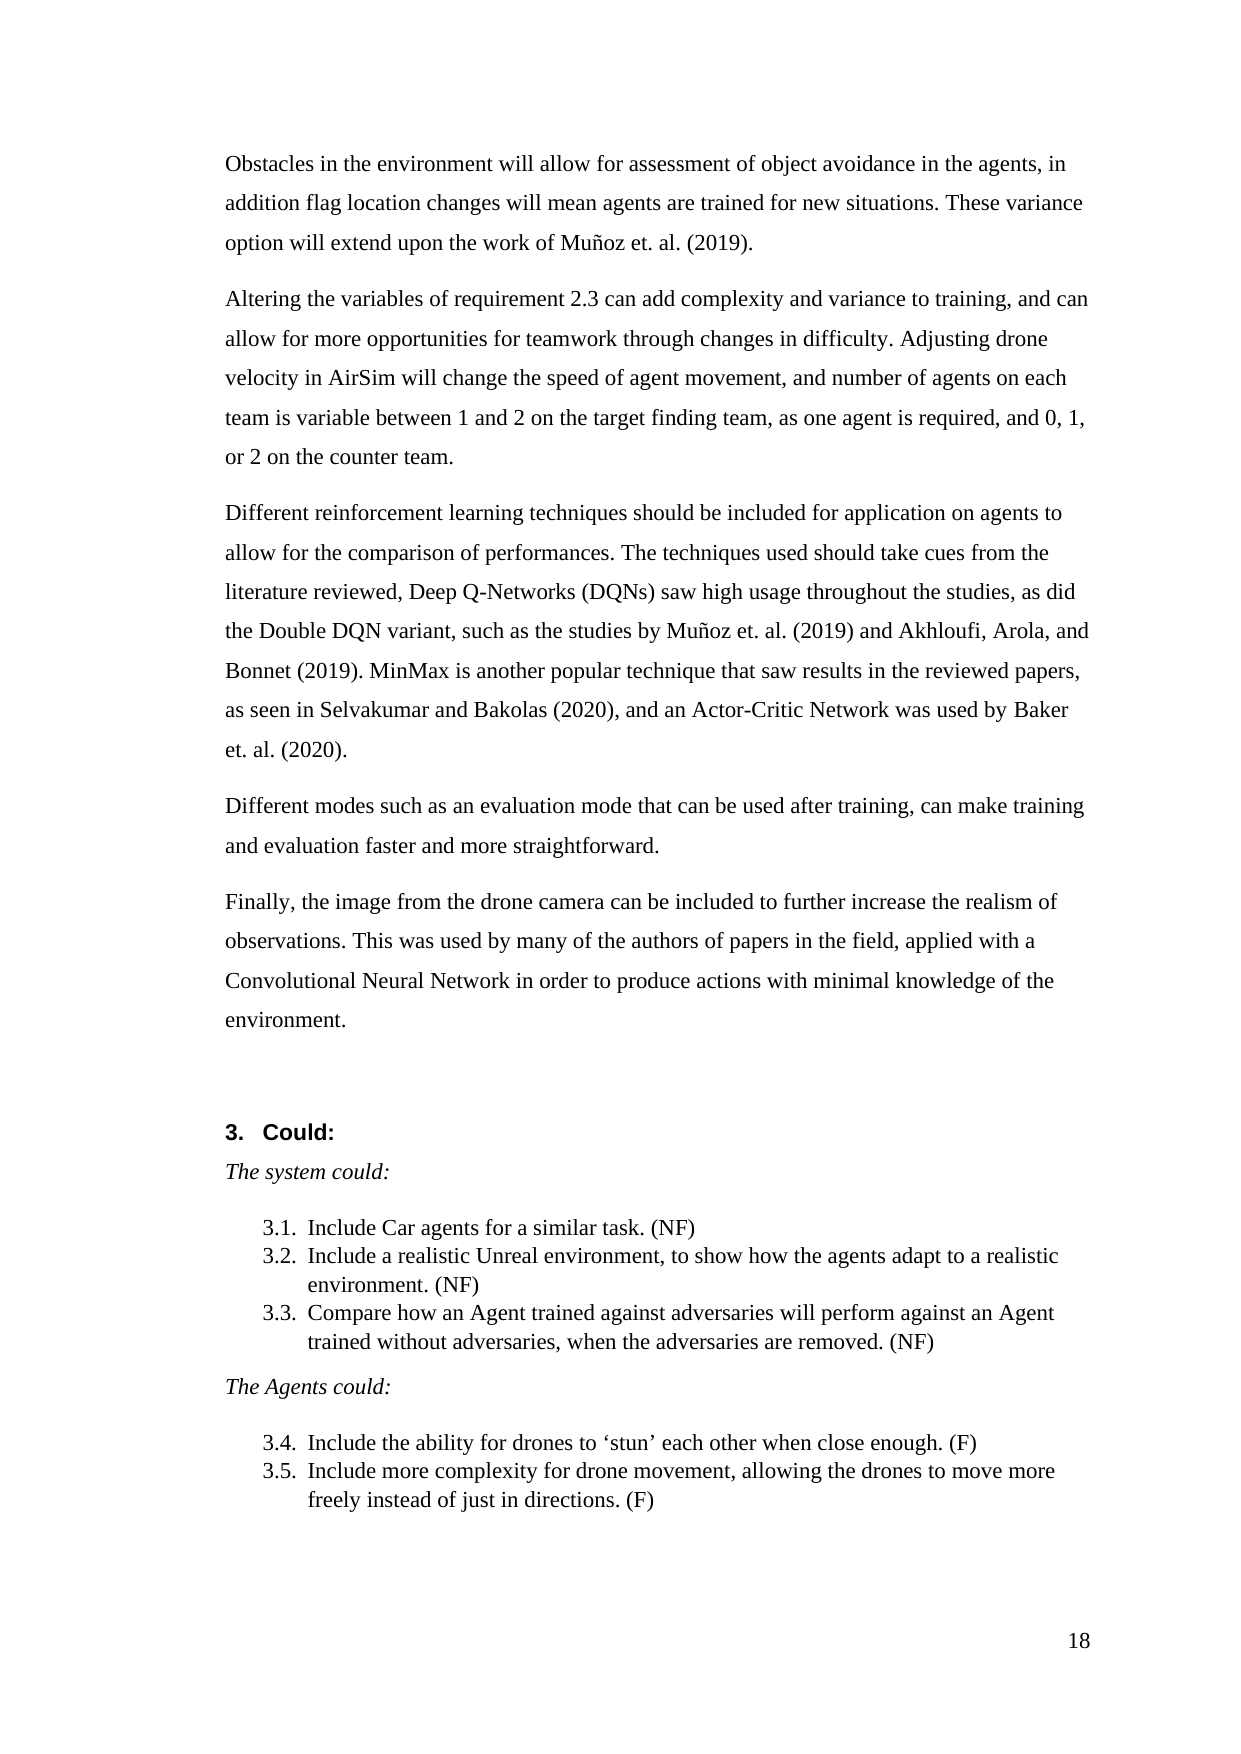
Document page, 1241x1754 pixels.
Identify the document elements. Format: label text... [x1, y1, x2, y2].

list Include more complexity for drone movement, allowing the drones to move more freely instead of just in directions. (F) [262, 1458, 1090, 1512]
subtitle Could: [225, 1118, 1090, 1145]
text Obstacles in the environment will allow for assessment of object avoidance in the agents, in addition flag location changes will mean agents are trained for new situations. These variance option will extend upon the work of Muñoz et. al. (2019). [225, 150, 1090, 255]
list Include the ability for drones to ‘stun’ each other when close enough. (F) [262, 1429, 1090, 1456]
text Finally, the image from the drone camera can be included to further increase the realism of observations. This was used by many of the authors of papers in the field, applied with a Convolutional Neural Network in order to produce actions with minimal knowledge of the environment. [225, 888, 1090, 1033]
text Different modes such as an evaluation mode that can be used after training, can make training and evaluation faster and more straightforward. [225, 792, 1090, 858]
list Include a realistic Unreal environment, to show how the agents adapt to a realistic environment. (NF) [262, 1243, 1090, 1297]
text The system could: [225, 1158, 1090, 1184]
text Different reinforcement learning techniques should be included for application on agents to allow for the comparison of performances. The techniques used should take cues from the literature reviewed, Deep Q-Networks (DQNs) saw high usage throughout the studies, as did the Double DQN variant, such as the studies by Muñoz et. al. (2019) and Akhloufi, Arola, and Bonnet (2019). MinMax is another popular technique that saw results in the reviewed papers, as seen in Selvakumar and Bakolas (2020), and an Actor-Critic Network was used by Baker et. al. (2020). [225, 499, 1090, 762]
text The Agents could: [225, 1373, 1090, 1399]
list Compare how an Agent trained against adversaries will perform against an Agent trained without adversaries, when the adversaries are removed. (NF) [262, 1299, 1090, 1354]
text Altering the variables of requirement 2.3 can add complexity and variance to training, and can allow for more opportunities for teamwork through changes in difficulty. Adjusting drone velocity in AirSim will change the speed of agent movement, and number of agents on each team is variable between 1 and 2 on the target finding team, as one agent is required, and 0, 1, or 2 on the counter team. [225, 285, 1090, 469]
list Include Car agents for a similar task. (NF) [262, 1214, 1090, 1241]
